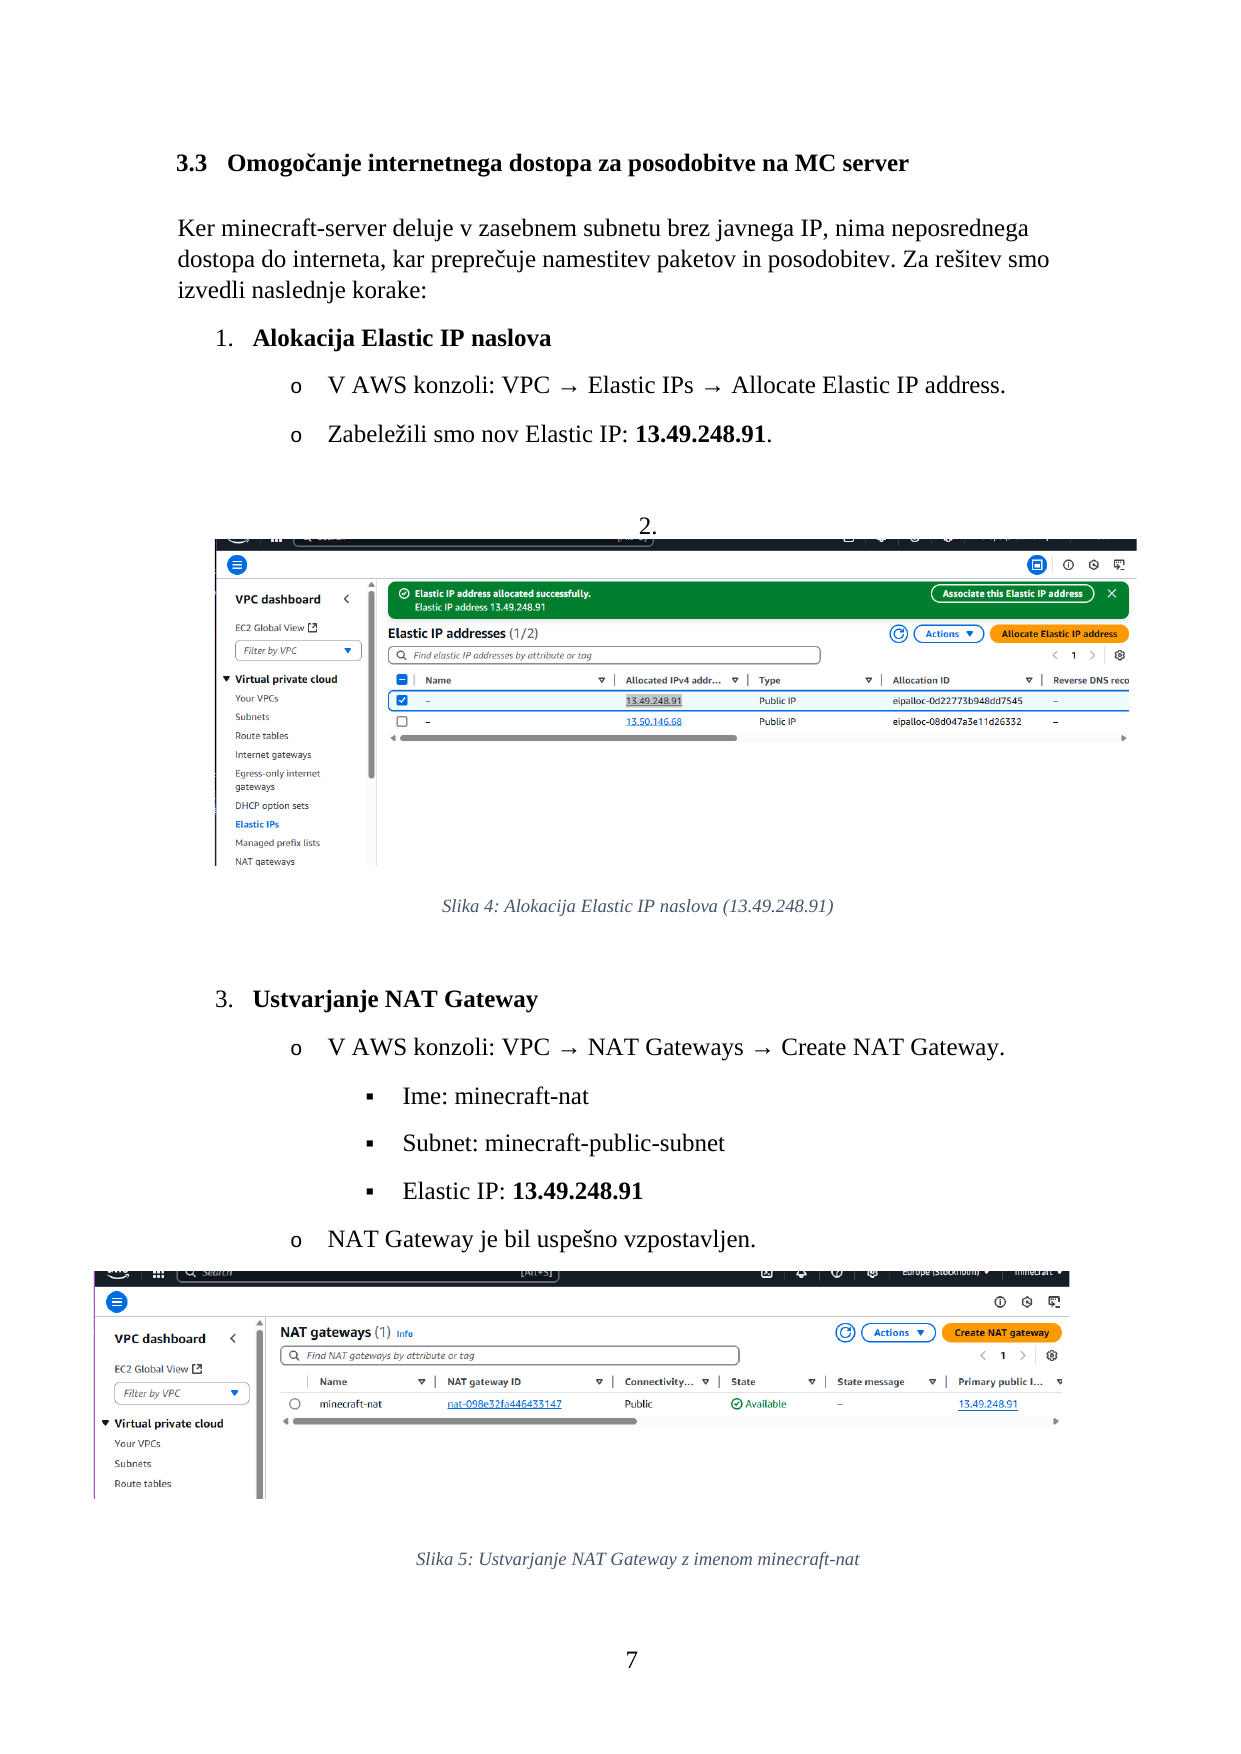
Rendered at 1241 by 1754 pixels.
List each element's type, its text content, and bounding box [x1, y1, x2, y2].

list Ustvarjanje NAT Gateway [215, 984, 1100, 1013]
subtitle Omogočanje internetnega dostopa za posodobitve na MC server [176, 148, 1100, 176]
list Zabeležili smo nov Elastic IP: 13.49.248.91. [290, 419, 1100, 479]
list Ime: minecraft-nat [365, 1081, 1100, 1109]
text Ker minecraft-server deluje v zasebnem subnetu brez javnega IP, nima neposrednega dostopa do interneta, kar preprečuje namestitev paketov in posodobitev. Za rešitev smo izvedli naslednje korake: [177, 213, 1100, 304]
picture [214, 539, 1137, 866]
list Elastic IP: 13.49.248.91 [365, 1176, 1100, 1205]
list V AWS konzoli: VPC → Elastic IPs → Allocate Elastic IP address. [290, 370, 1100, 400]
list Alokacija Elastic IP naslova [215, 323, 1100, 351]
list Subnet: minecraft-public-subnet [365, 1128, 1100, 1157]
list NAT Gateway je bil uspešno vzpostavljen. [290, 1224, 1100, 1529]
list V AWS konzoli: VPC → NAT Gateways → Create NAT Gateway. [290, 1032, 1100, 1062]
picture [93, 1271, 1070, 1499]
